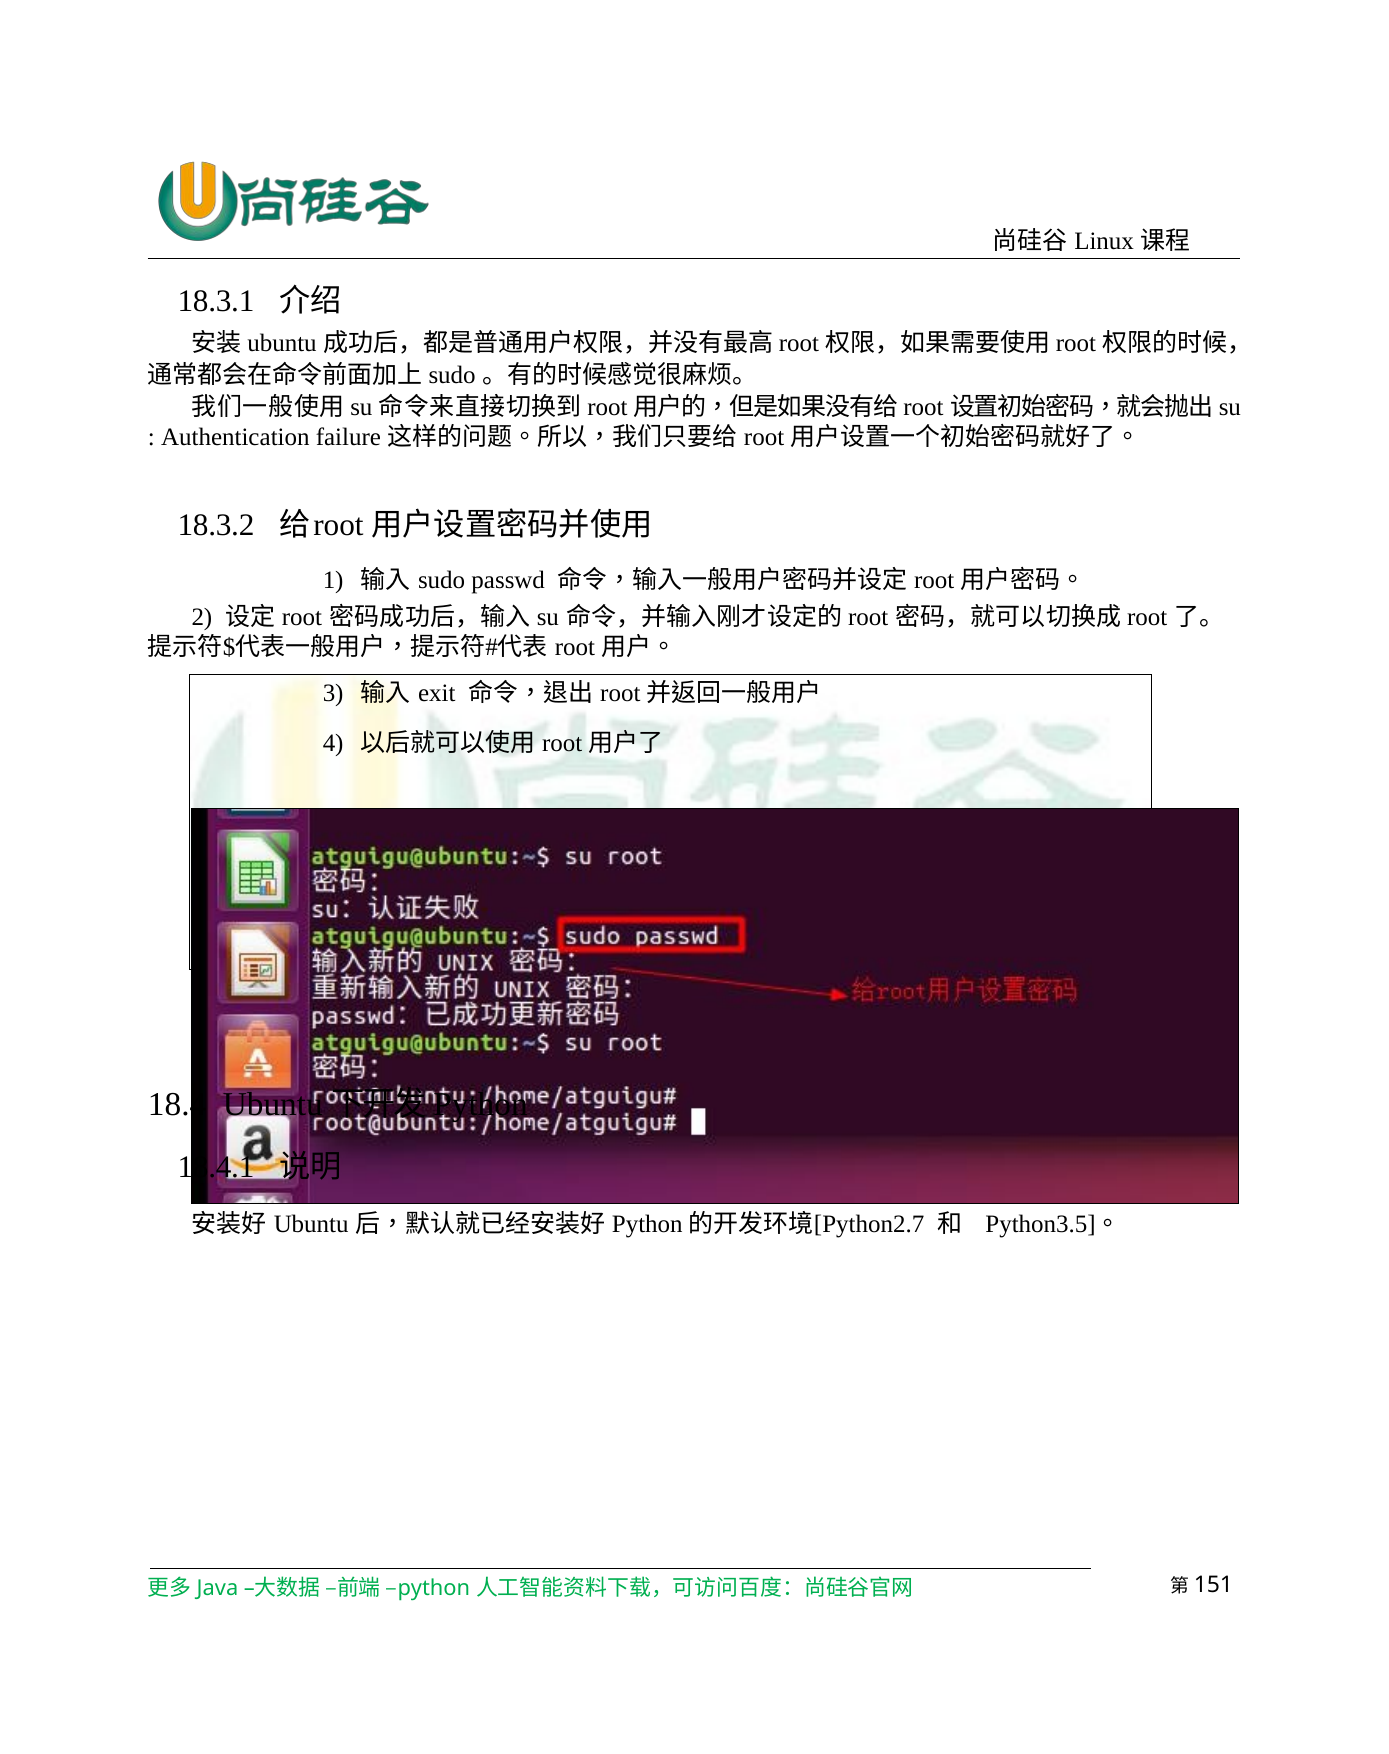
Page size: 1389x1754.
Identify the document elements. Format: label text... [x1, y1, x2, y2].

subtitle 介绍 [177, 266, 1338, 323]
text 我们一般使用su 命令来直接切换到root 用户的，但是如果没有给root 设置初始密码，就会抛出 su : Authentication failure 这样的问题。所以，我们只要给 root 用户设置一个初始密码就好了。 [148, 391, 1242, 453]
subtitle 给 root 用户设置密码并使用 [177, 483, 1338, 548]
subtitle 说明 [177, 1127, 1338, 1191]
picture [190, 675, 1151, 969]
picture [192, 809, 1238, 1068]
text 安装好 Ubuntu 后，默认就已经安装好 Python 的开发环境[Python2.7 和 Python3.5]。 [191, 1191, 1338, 1242]
list 输入 sudo passwd 命令，输入一般用户密码并设定 root 用户密码。 [279, 548, 1338, 598]
list 以后就可以使用 root 用户了 [279, 711, 1338, 762]
picture [147, 153, 436, 249]
subtitle Ubuntu 下开发 Python [148, 1068, 1338, 1127]
list 设定 root 密码成功后，输入 su 命令，并输入刚才设定的 root 密码，就可以切换成 root 了。提示符$代表一般用户，提示符#代表 root 用户。 [148, 599, 1242, 663]
text 安装 ubuntu 成功后，都是普通用户权限，并没有最高 root 权限，如果需要使用 root 权限的时候， 通常都会在命令前面加上 sudo 。有的时候感觉很麻烦。 [148, 325, 1254, 391]
list 输入 exit 命令，退出 root 并返回一般用户 [279, 663, 1338, 711]
